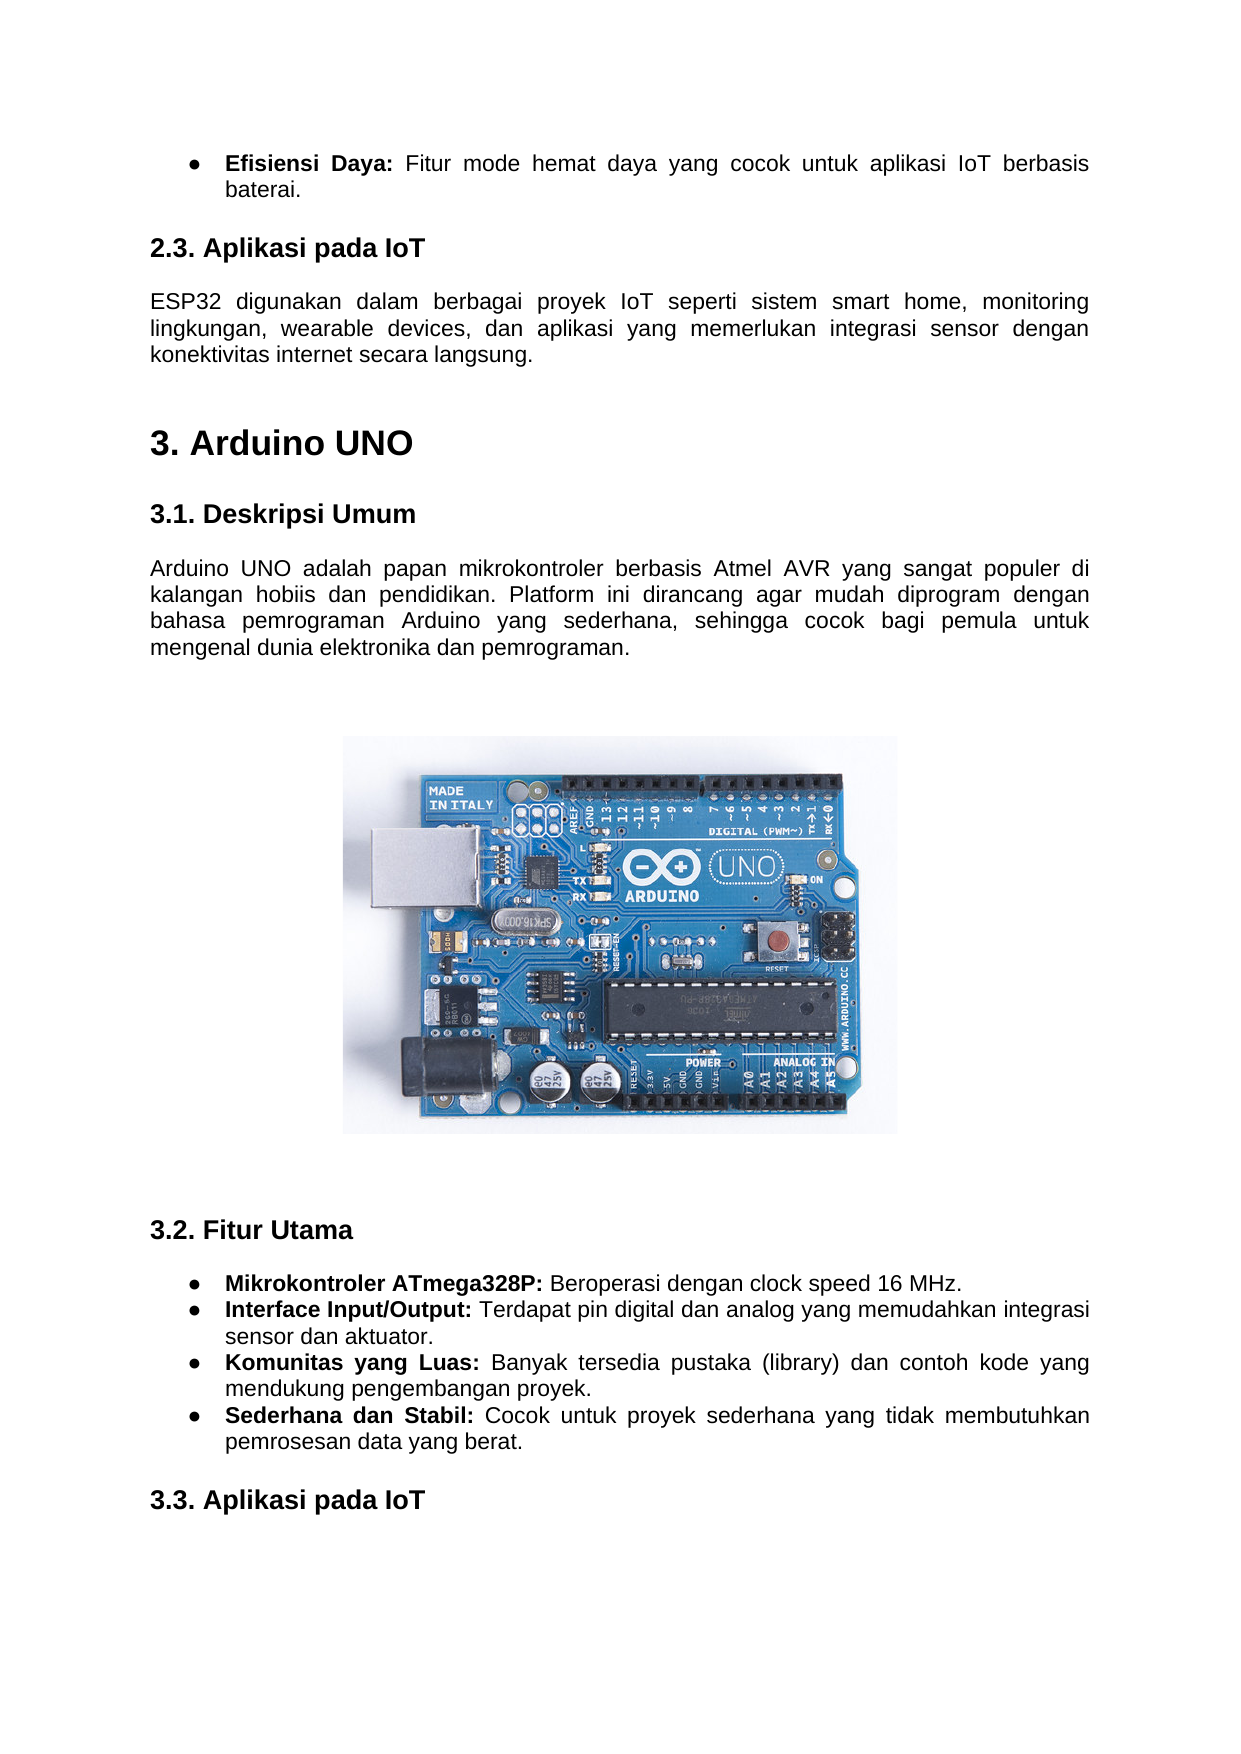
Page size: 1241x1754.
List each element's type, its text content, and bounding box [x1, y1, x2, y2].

subtitle 2.3. Aplikasi pada IoT [150, 232, 1090, 263]
text 3. Arduino UNO [150, 422, 1090, 463]
text Arduino UNO adalah papan mikrokontroler berbasis Atmel AVR yang sangat populer di kalangan hobiis dan pendidikan. Platform ini dirancang agar mudah diprogram dengan bahasa pemrograman Arduino yang sederhana, sehingga cocok bagi pemula untuk mengenal dunia elektronika dan pemrograman. [150, 554, 1090, 660]
subtitle 3.2. Fitur Utama [150, 1214, 1090, 1245]
subtitle 3.3. Aplikasi pada IoT [150, 1484, 1090, 1515]
list Sederhana dan Stabil: Cocok untuk proyek sederhana yang tidak membutuhkan pemrosesan data yang berat. [187, 1402, 1090, 1454]
list Efisiensi Daya: Fitur mode hemat daya yang cocok untuk aplikasi IoT berbasis baterai. [187, 150, 1090, 203]
list Interface Input/Output: Terdapat pin digital dan analog yang memudahkan integrasi sensor dan aktuator. [187, 1296, 1090, 1349]
text ESP32 digunakan dalam berbagai proyek IoT seperti sistem smart home, monitoring lingkungan, wearable devices, dan aplikasi yang memerlukan integrasi sensor dengan konektivitas internet secara langsung. [150, 288, 1090, 367]
picture [342, 736, 898, 1134]
list Mikrokontroler ATmega328P: Beroperasi dengan clock speed 16 MHz. [187, 1270, 1090, 1296]
subtitle 3.1. Deskripsi Umum [150, 498, 1090, 529]
list Komunitas yang Luas: Banyak tersedia pustaka (library) dan contoh kode yang mendukung pengembangan proyek. [187, 1349, 1090, 1402]
